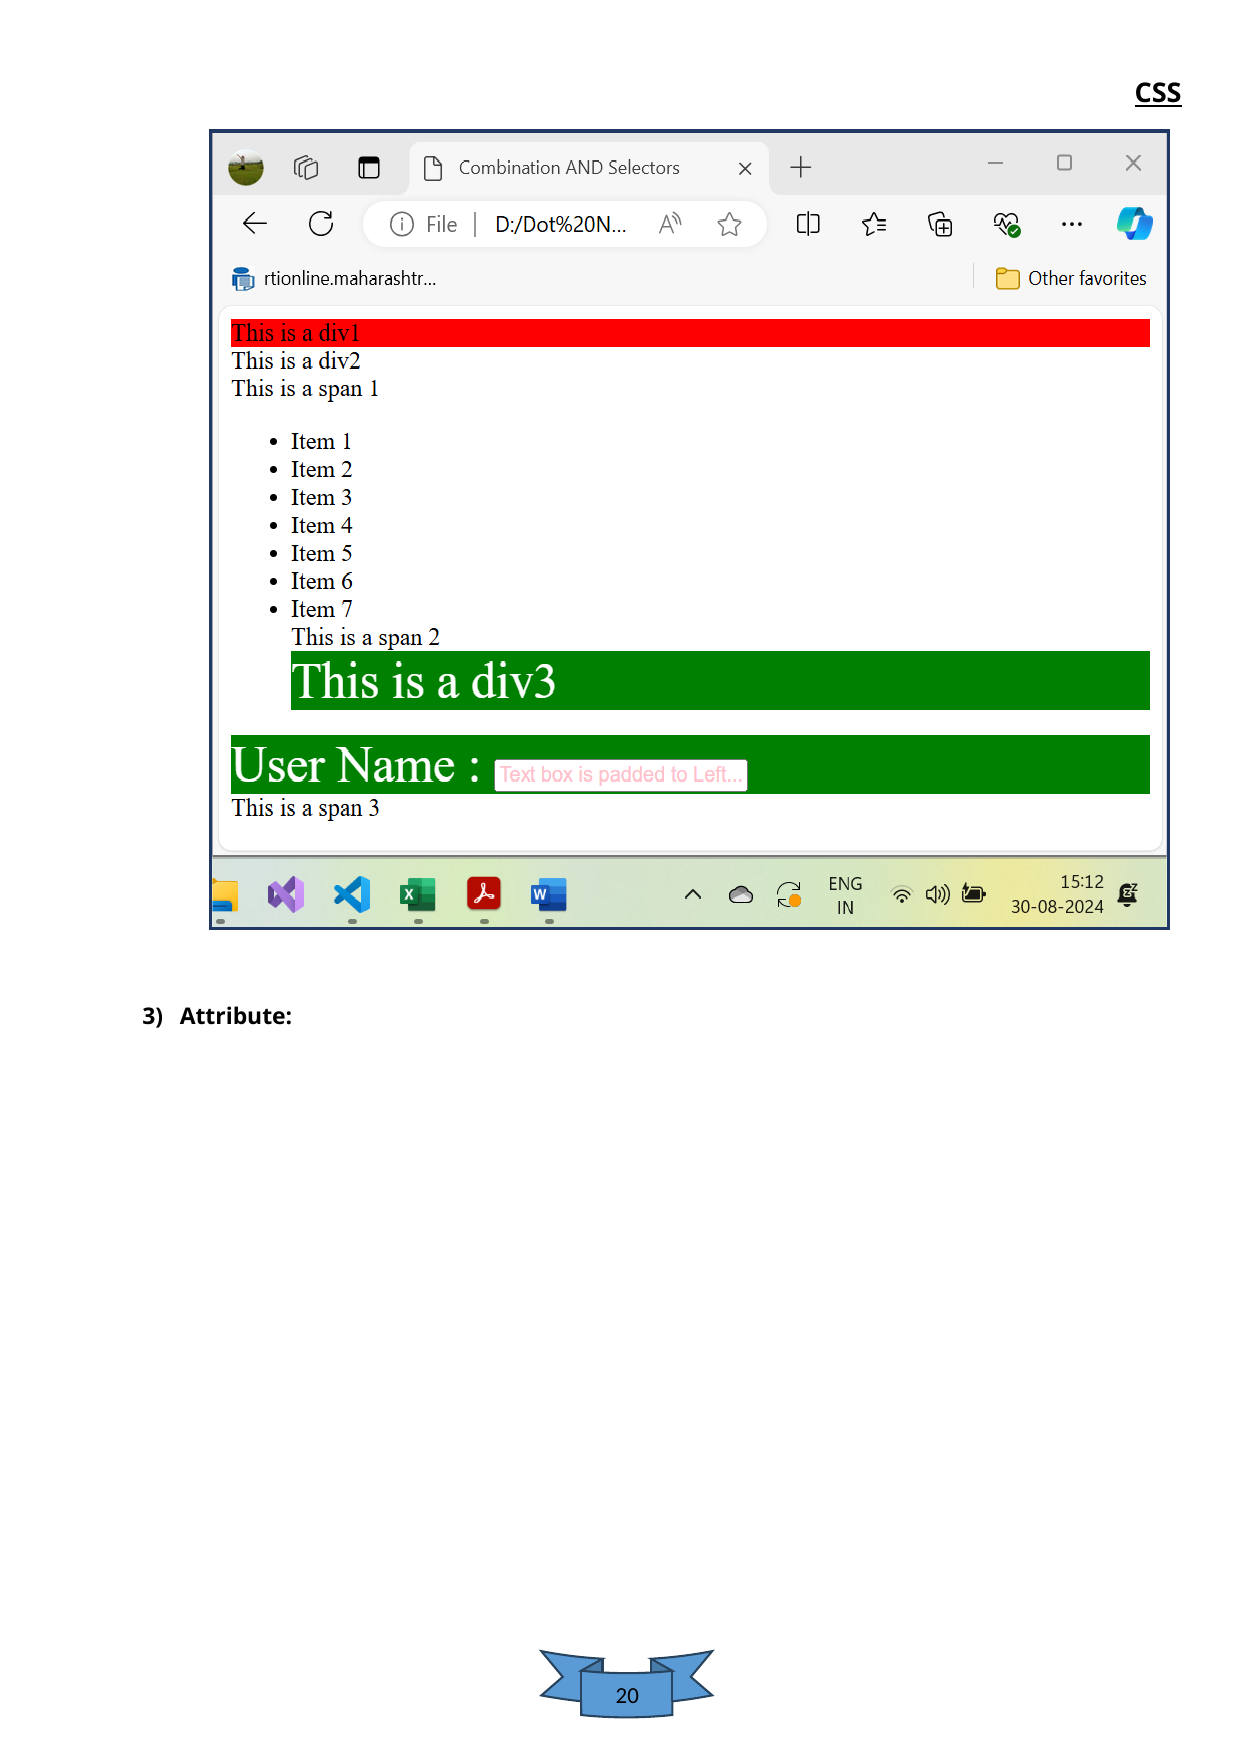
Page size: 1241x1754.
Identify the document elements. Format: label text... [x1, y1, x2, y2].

list Attribute: [142, 1000, 1181, 1031]
picture [212, 133, 1167, 927]
